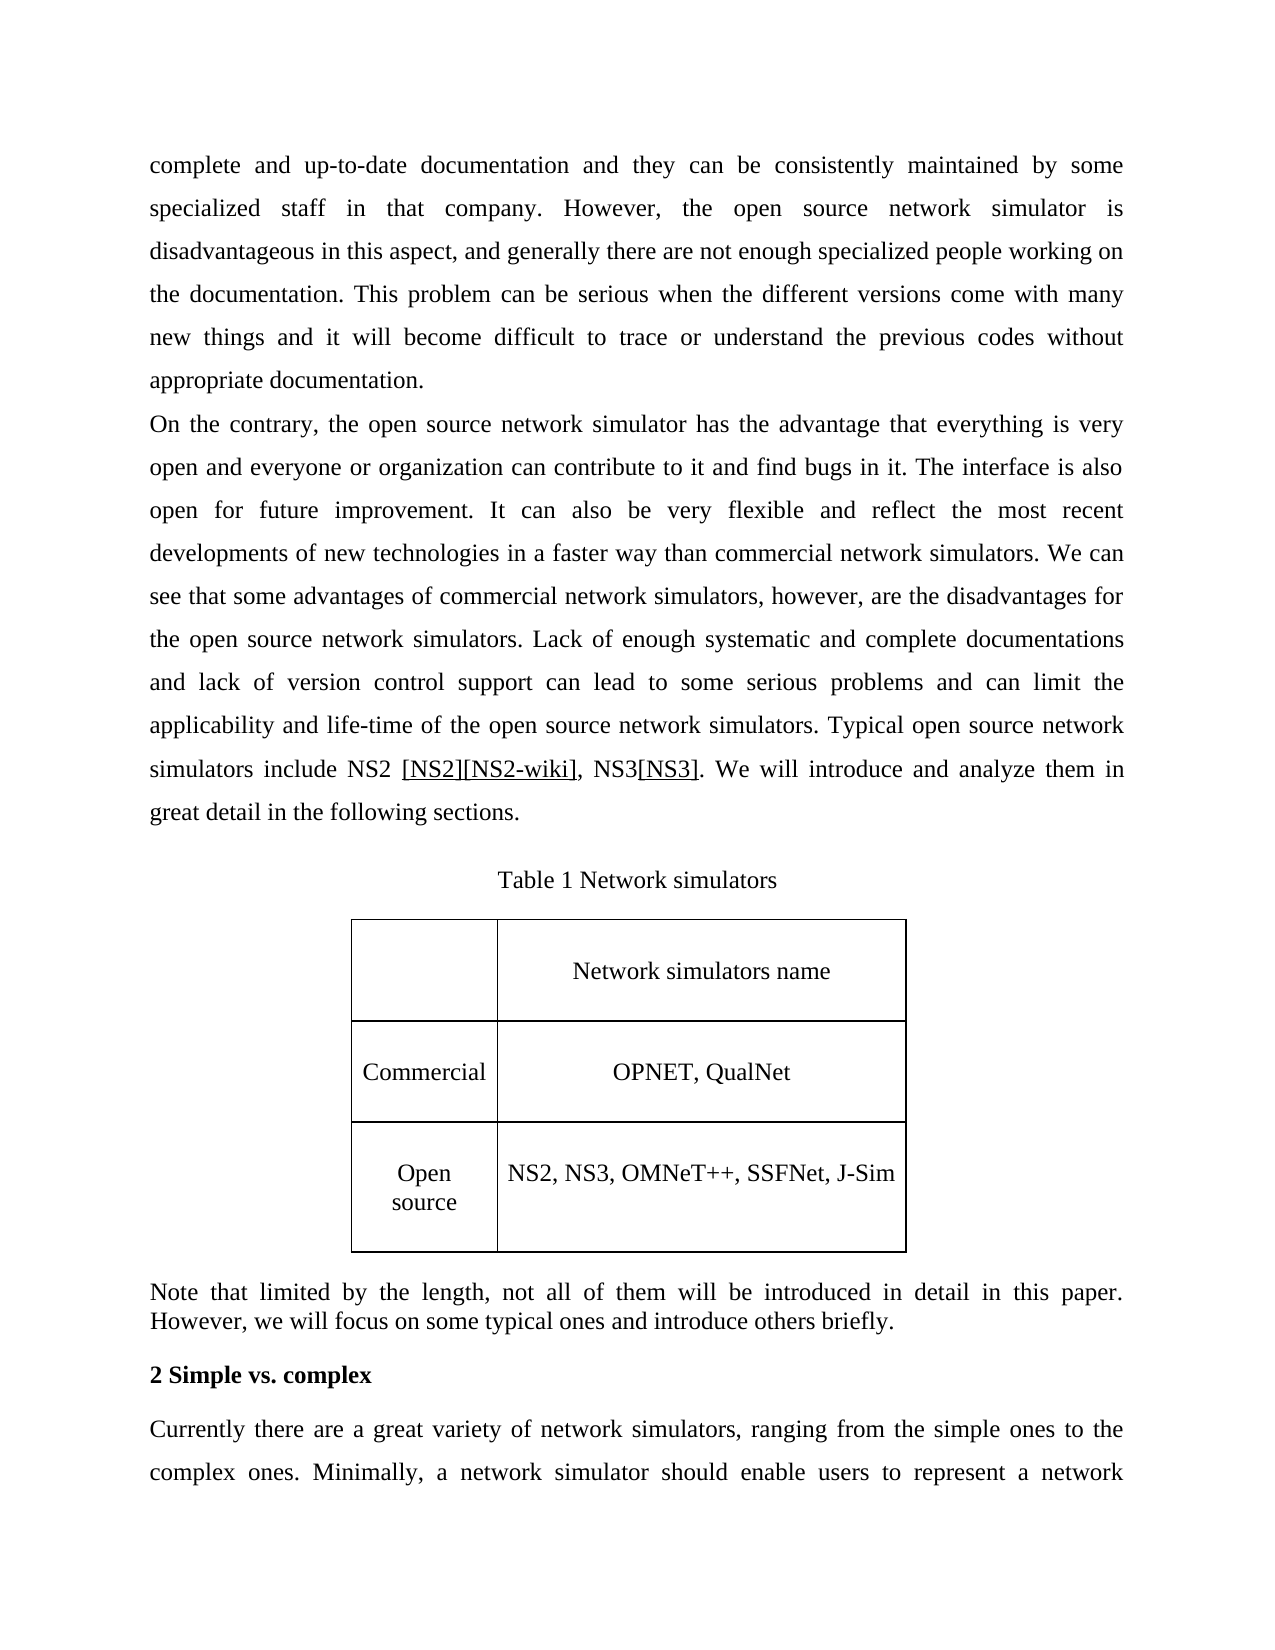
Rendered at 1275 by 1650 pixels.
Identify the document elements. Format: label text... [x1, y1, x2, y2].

table_cell Commercial [352, 1022, 497, 1121]
text Note that limited by the length, not all of them will be introduced in detail in this paper. However, we will focus on some typical ones and introduce others briefly. [149, 1277, 1125, 1335]
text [149, 1414, 1125, 1486]
table_header [352, 920, 497, 1020]
table_cell Open source [352, 1123, 497, 1251]
text 2 Simple vs. complex [149, 1360, 1125, 1389]
text On the contrary, the open source network simulator has the advantage that everything is very open and everyone or organization can contribute to it and find bugs in it. The interface is also open for future improvement. It can also be very flexible and reflect the most recent developments of new technologies in a faster way than commercial network simulators. We can see that some advantages of commercial network simulators, however, are the disadvantages for the open source network simulators. Lack of enough systematic and complete documentations and lack of version control support can lead to some serious problems and can limit the applicability and life-time of the open source network simulators. Typical open source network simulators include NS2 [NS2][NS2-wiki], NS3[NS3]. We will introduce and analyze them in great detail in the following sections. [149, 409, 1125, 826]
table_cell NS2, NS3, OMNeT++, SSFNet, J-Sim [498, 1123, 905, 1251]
text Table 1 Network simulators [149, 865, 1125, 894]
table_cell OPNET, QualNet [498, 1022, 905, 1121]
table_header Network simulators name [498, 920, 905, 1020]
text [149, 150, 1125, 394]
